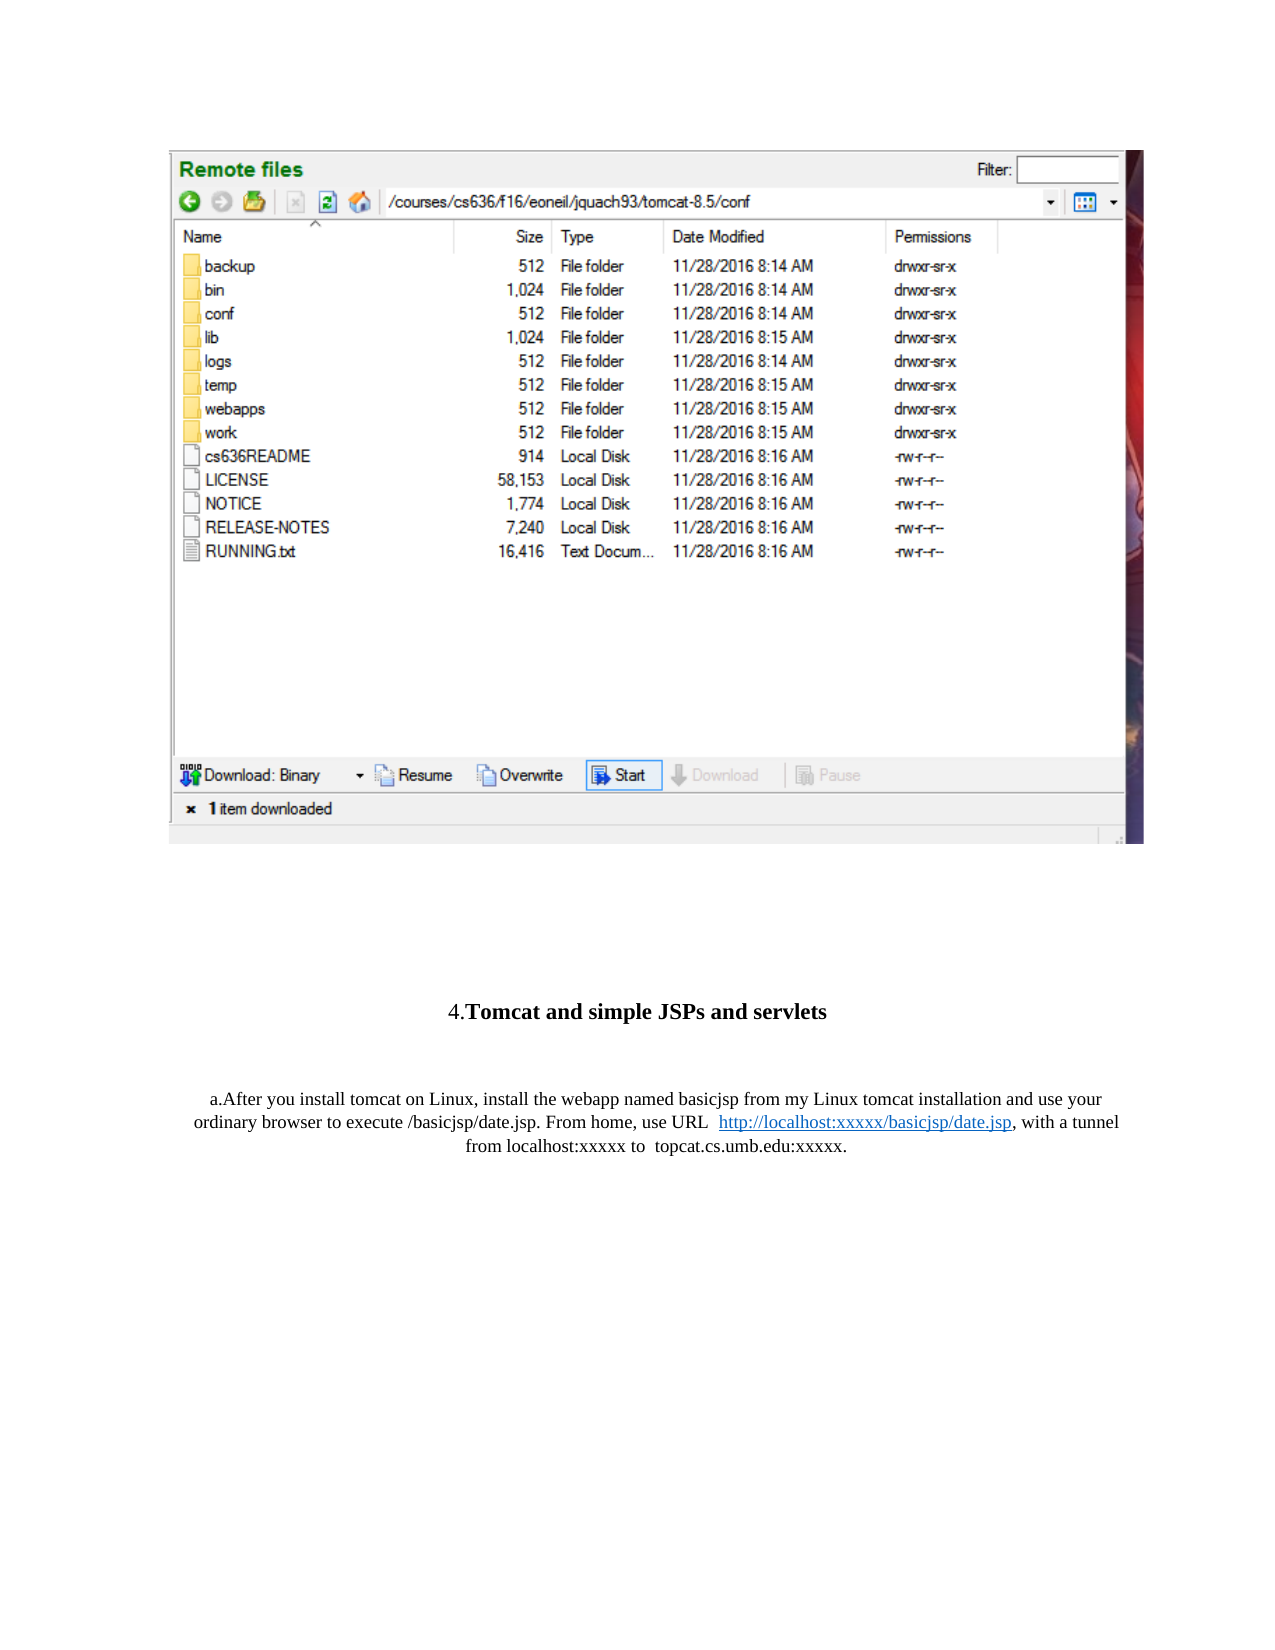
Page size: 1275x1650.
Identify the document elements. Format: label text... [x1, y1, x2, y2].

text a.After you install tomcat on Linux, install the webapp named basicjsp from my Linux tomcat installation and use your ordinary browser to execute /basicjsp/date.jsp. From home, use URL http://localhost:xxxxx/basicjsp/date.jsp, with a tunnel from localhost:xxxxx to topcat.cs.umb.edu:xxxxx. [187, 1088, 1125, 1156]
text 4.Tomcat and simple JSPs and servlets [150, 998, 1125, 1024]
